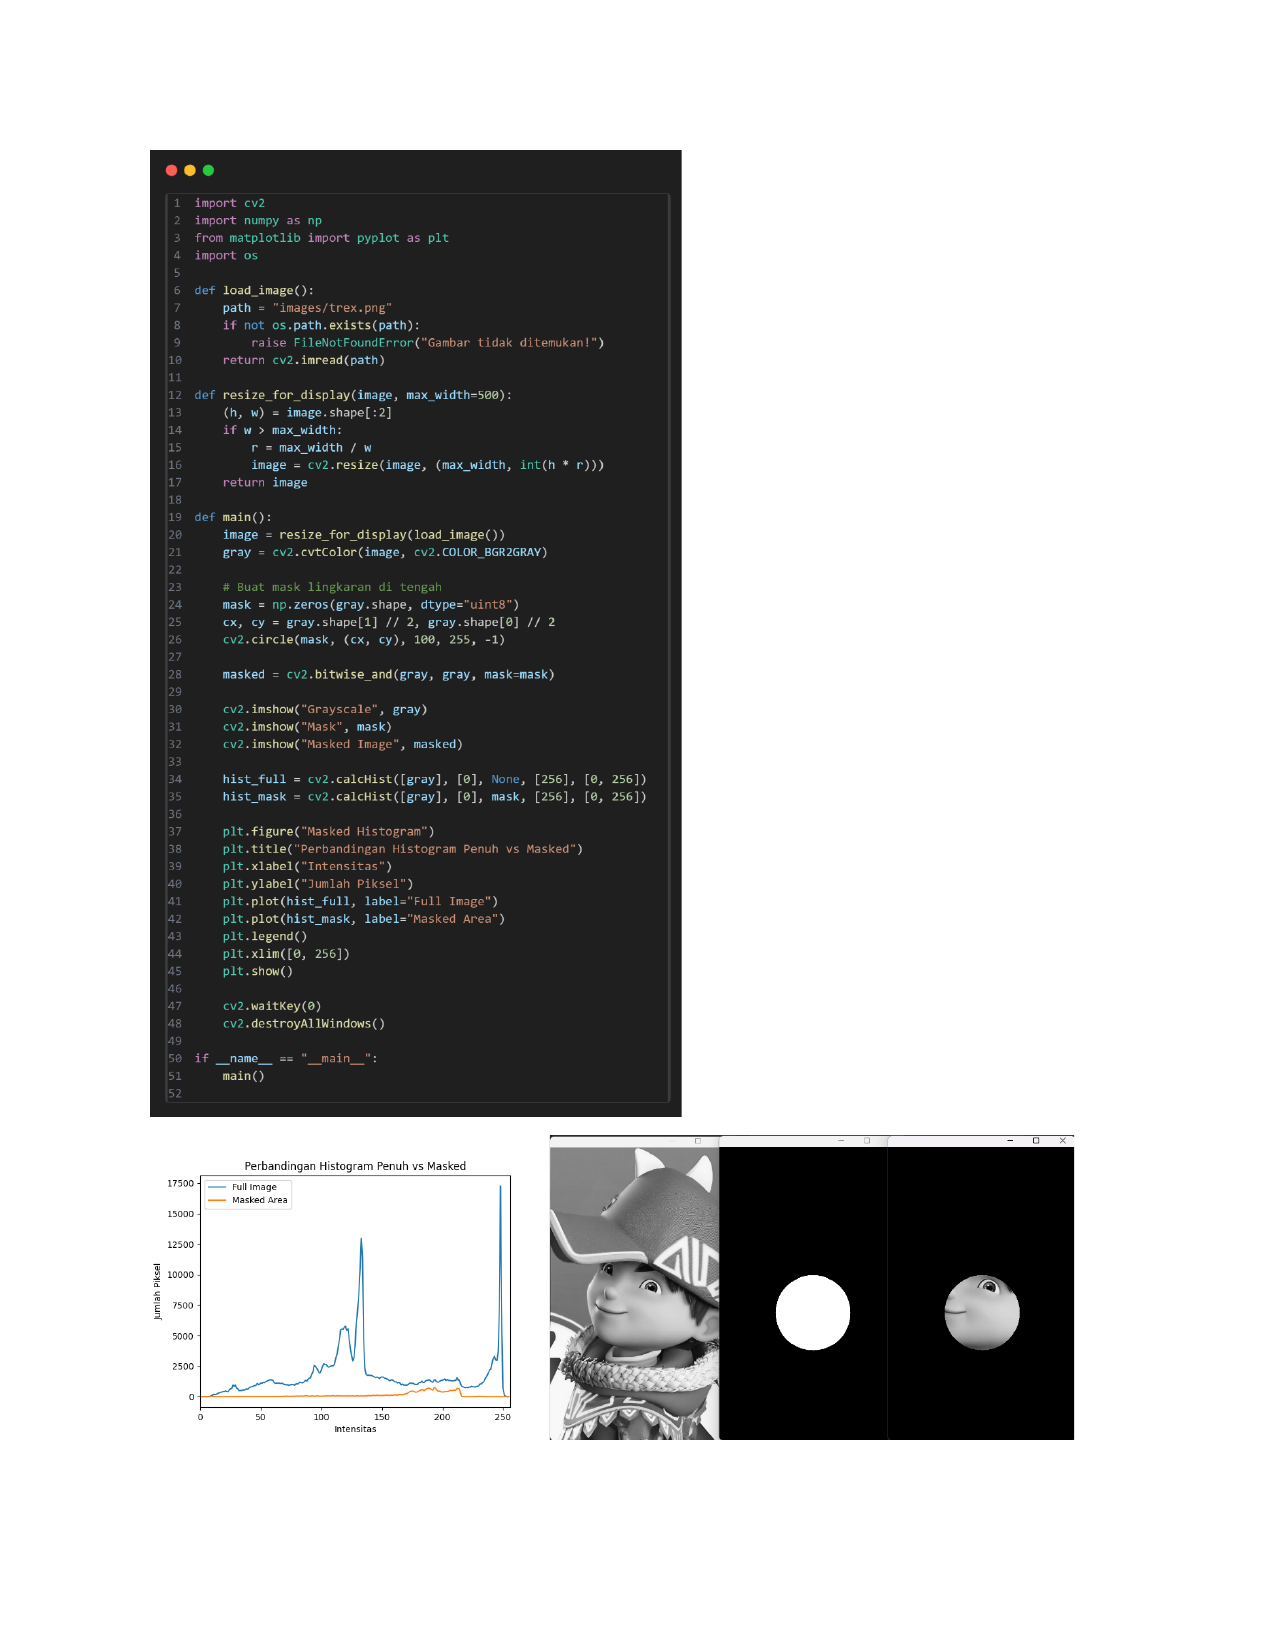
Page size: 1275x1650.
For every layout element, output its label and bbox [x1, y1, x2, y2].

picture [150, 150, 682, 1117]
picture [150, 1135, 1075, 1440]
